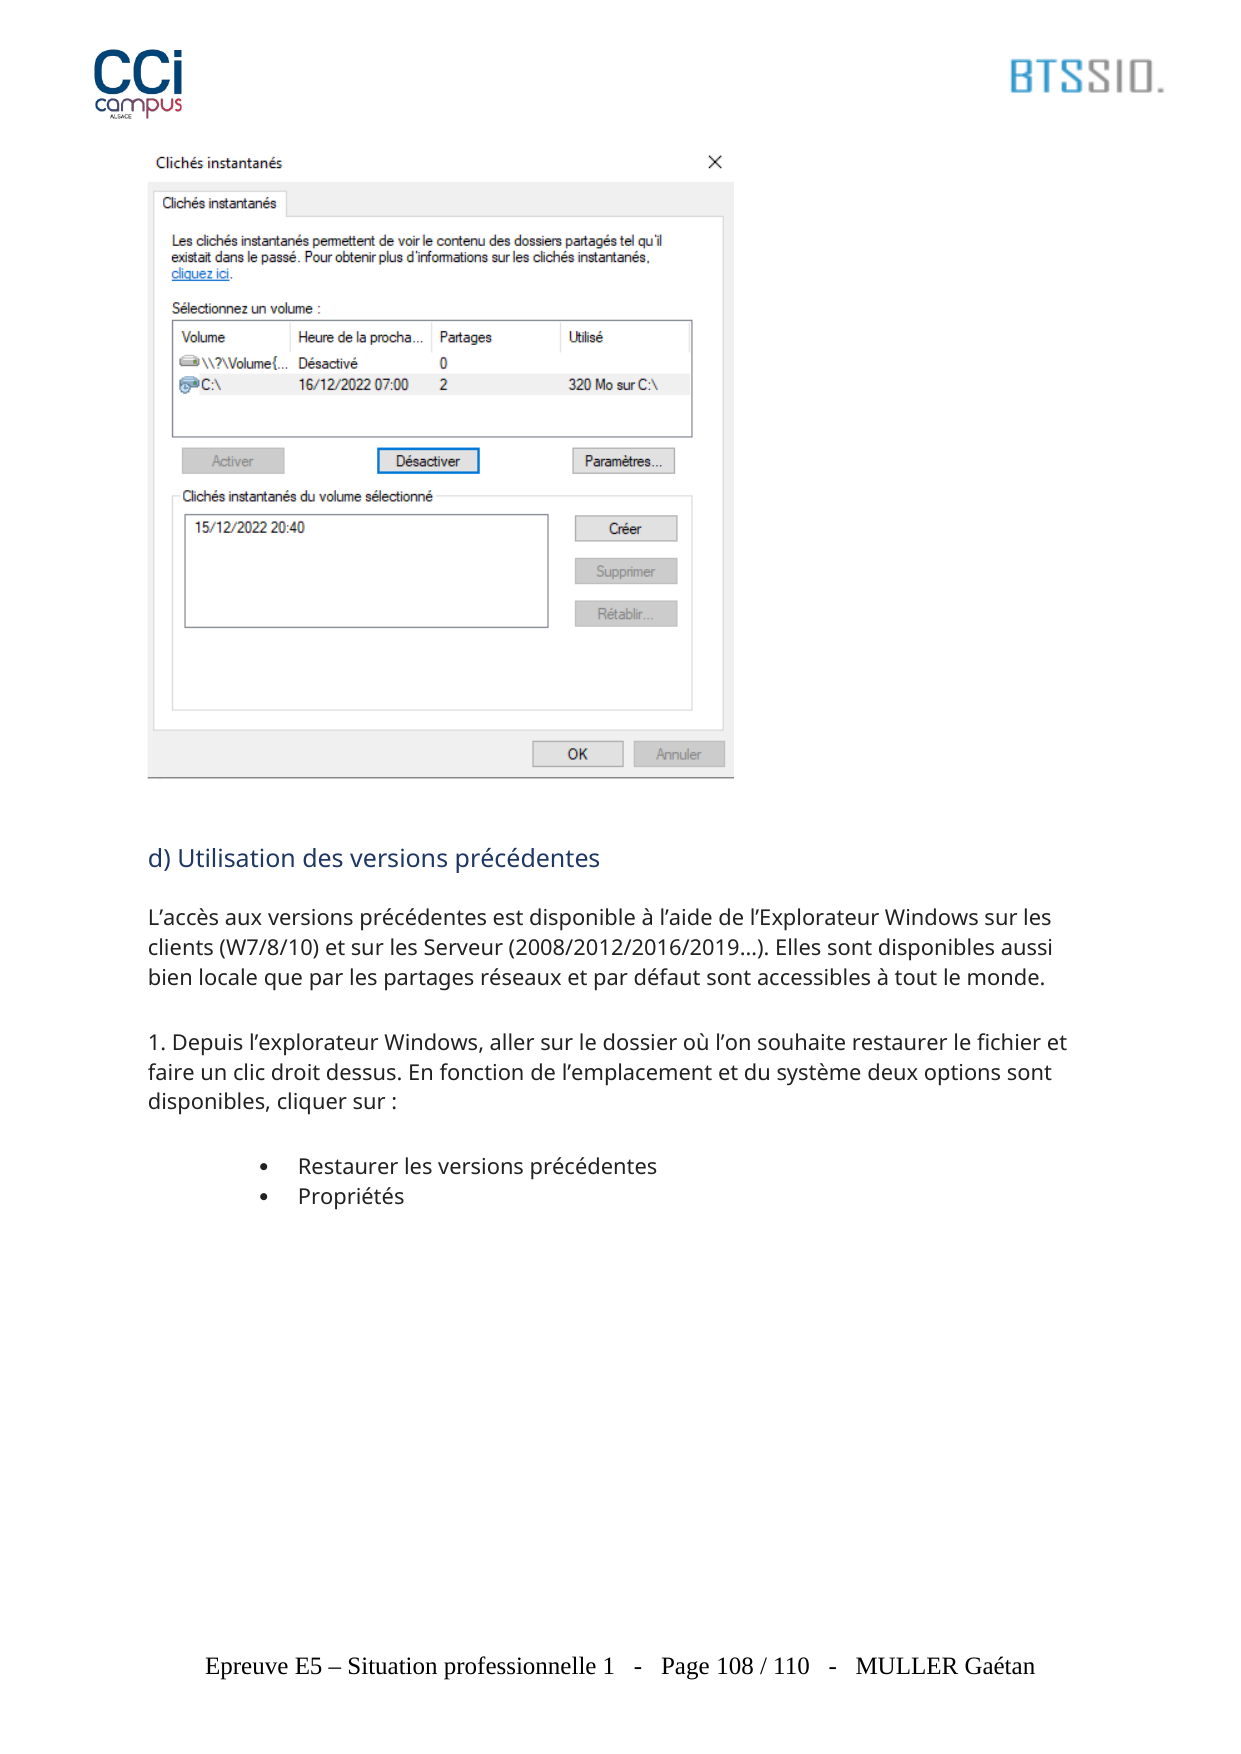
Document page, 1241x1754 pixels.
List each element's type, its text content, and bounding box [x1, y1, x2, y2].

subtitle d) Utilisation des versions précédentes [148, 840, 1093, 874]
list Restaurer les versions précédentes [260, 1151, 1093, 1181]
picture [1004, 46, 1169, 104]
text L’accès aux versions précédentes est disponible à l’aide de l’Explorateur Windows sur les clients (W7/8/10) et sur les Serveur (2008/2012/2016/2019…). Elles sont disponibles aussi bien locale que par les partages réseaux et par défaut sont accessibles à tout le monde. [148, 902, 1093, 992]
picture [147, 147, 734, 781]
picture [81, 44, 194, 123]
text 1. Depuis l’explorateur Windows, aller sur le dossier où l’on souhaite restaurer le fichier et faire un clic droit dessus. En fonction de l’emplacement et du système deux options sont disponibles, cliquer sur : [148, 1027, 1093, 1116]
list Propriétés [260, 1181, 1093, 1211]
